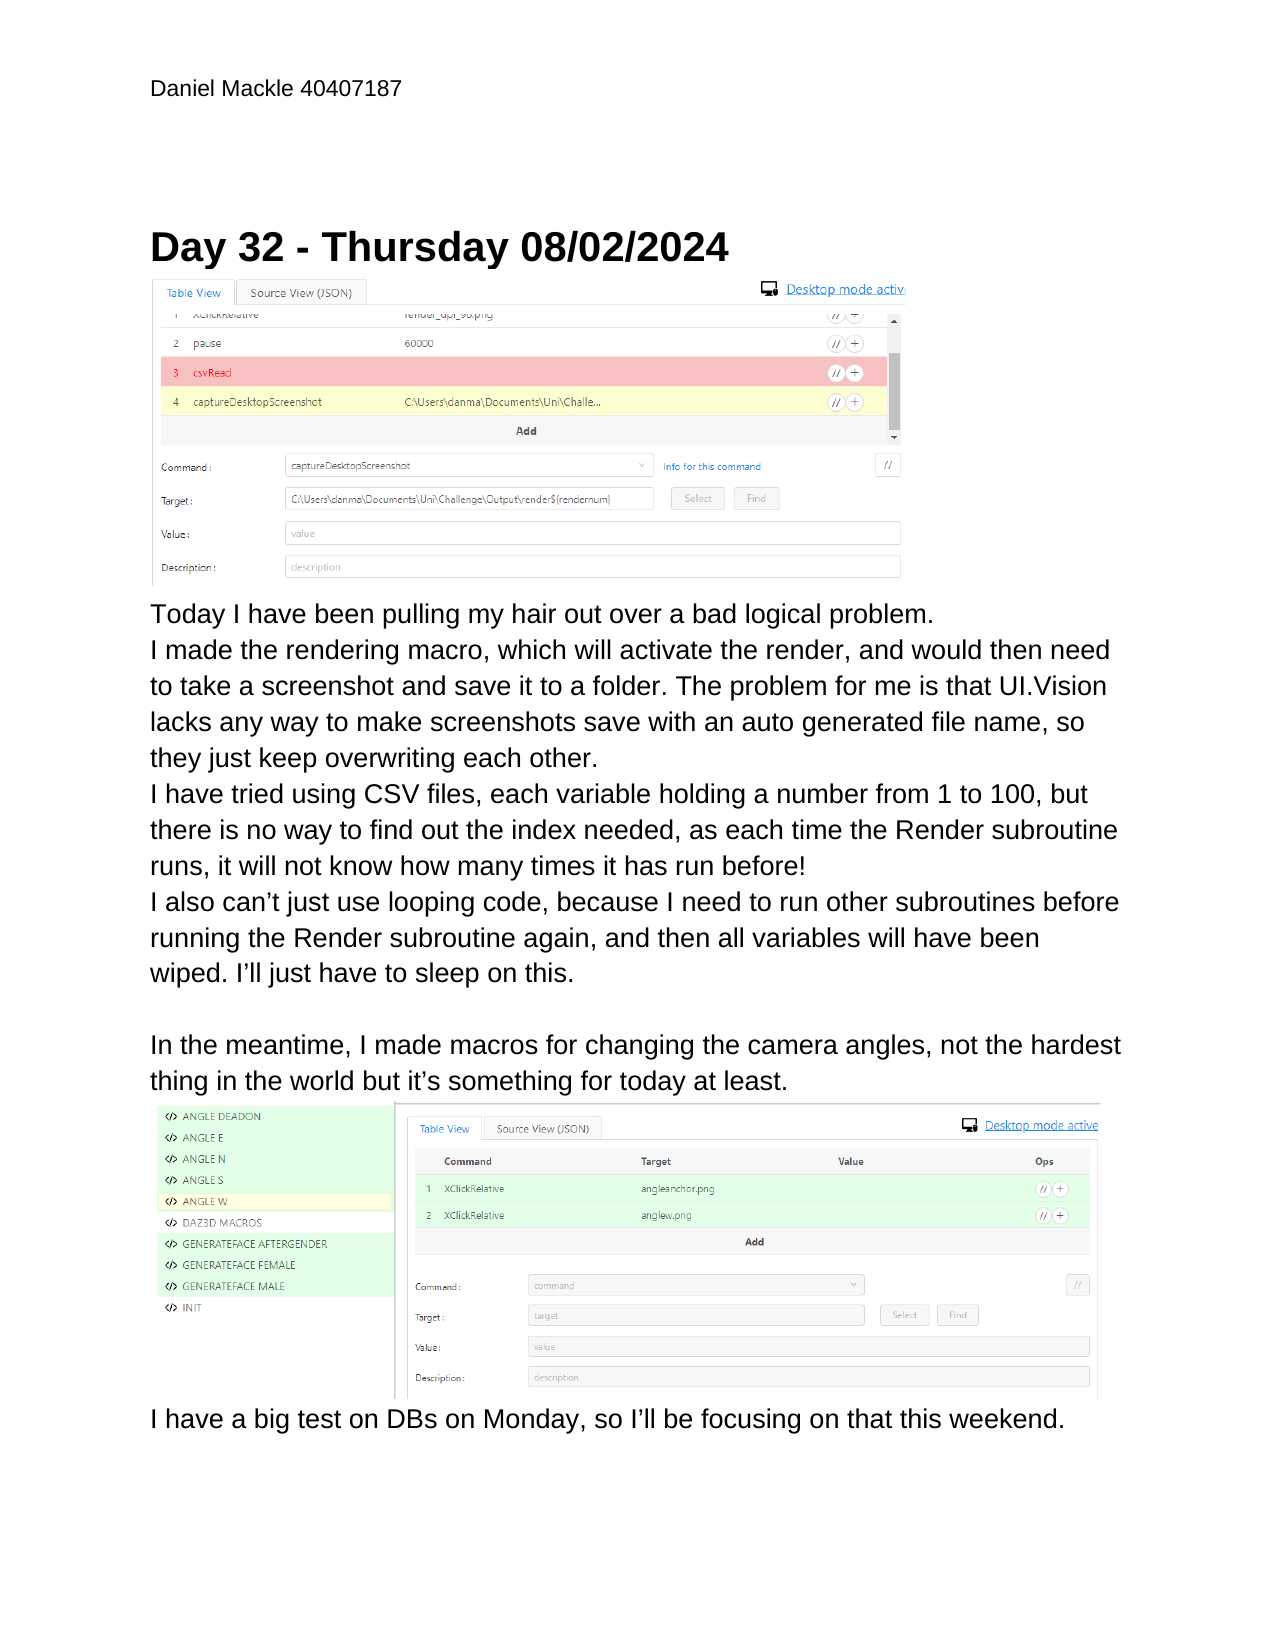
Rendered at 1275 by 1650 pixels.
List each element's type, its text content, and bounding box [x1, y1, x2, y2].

picture [150, 269, 906, 586]
text I have tried using CSV files, each variable holding a number from 1 to 100, but there is no way to find out the index needed, as each time the Render subroutine runs, it will not know how many times it has run before! [150, 778, 1125, 881]
text I also can’t just use looping code, because I need to run other subroutines before running the Render subroutine again, and then all variables will have been wiped. I’ll just have to sleep on this. [150, 886, 1125, 989]
text I made the rendering macro, which will activate the render, and would then need to take a screenshot and save it to a folder. The problem for me is that UI.Vision lacks any way to make screenshots save with an auto generated file name, so they just keep overwriting each other. [150, 634, 1125, 773]
text In the meantime, I made macros for changing the camera angles, not the hardest thing in the world but it’s something for today at least. [150, 1029, 1125, 1097]
text I have a big test on DBs on Monday, so I’ll be focusing on that this weekend. [150, 1403, 1125, 1434]
picture [157, 1101, 1101, 1399]
text Today I have been pulling my hair out over a bad logical problem. [150, 598, 1125, 629]
